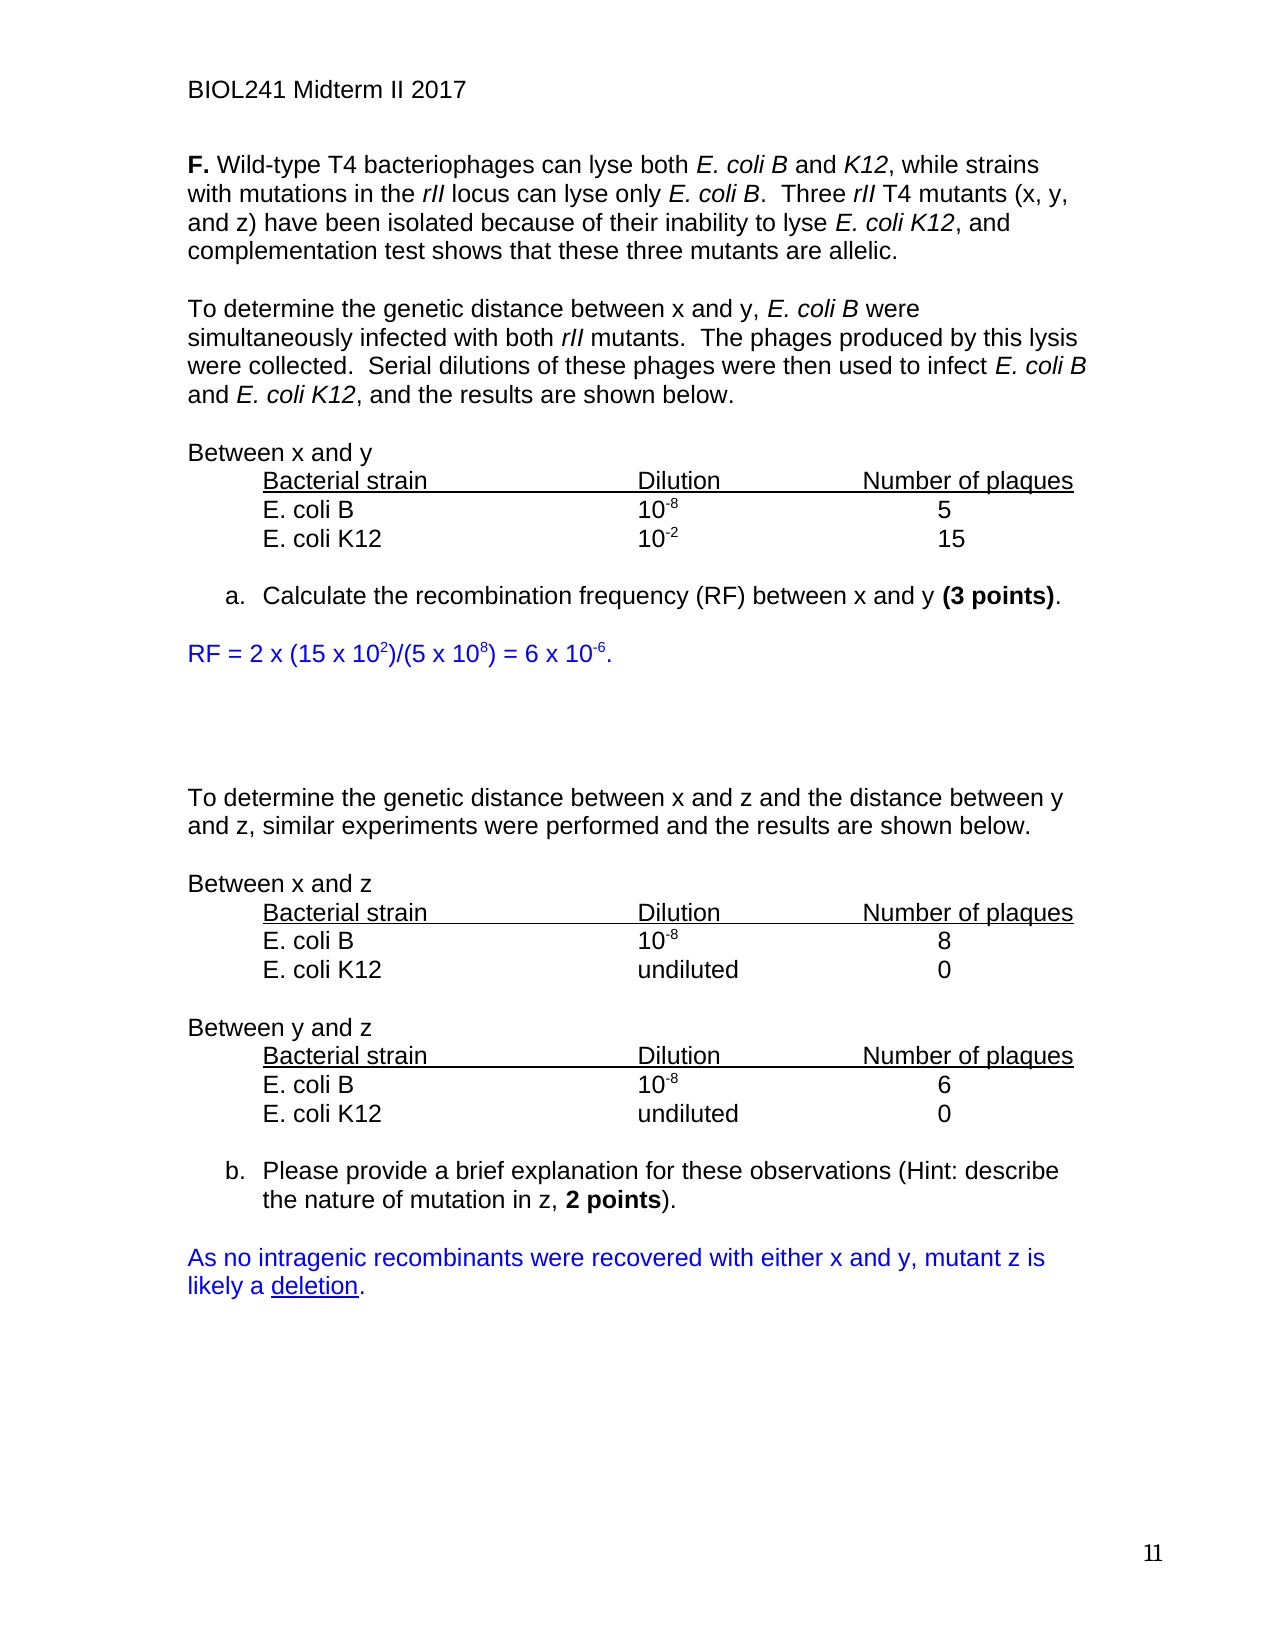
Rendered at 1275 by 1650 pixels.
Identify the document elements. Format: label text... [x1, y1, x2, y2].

text RF = 2 x (15 x 102)/(5 x 108) = 6 x 10-6. [187, 639, 1087, 667]
text To determine the genetic distance between x and y, E. coli B were simultaneously infected with both rII mutants. The phages produced by this lysis were collected. Serial dilutions of these phages were then used to infect E. coli B and E. coli K12, and the results are shown below. [187, 294, 1087, 409]
text E. coli B 10-8 5 [262, 495, 1087, 524]
text E. coli K12 undiluted 0 [262, 1099, 1087, 1127]
list Calculate the recombination frequency (RF) between x and y (3 points). [225, 581, 1087, 610]
text Between x and z [187, 869, 1087, 897]
text Between x and y [187, 437, 1087, 466]
text To determine the genetic distance between x and z and the distance between y and z, similar experiments were performed and the results are shown below. [187, 782, 1087, 840]
list Please provide a brief explanation for these observations (Hint: describe the nature of mutation in z, 2 points). [225, 1156, 1087, 1214]
text E. coli B 10-8 8 [262, 926, 1087, 955]
text E. coli K12 10-2 15 [262, 524, 1087, 552]
text E. coli B 10-8 6 [262, 1070, 1087, 1099]
text F. Wild-type T4 bacteriophages can lyse both E. coli B and K12, while strains with mutations in the rII locus can lyse only E. coli B. Three rII T4 mutants (x, y, and z) have been isolated because of their inability to lyse E. coli K12, and complementation test shows that these three mutants are allelic. [187, 150, 1087, 265]
text Between y and z [187, 1012, 1087, 1041]
text Bacterial strain Dilution Number of plaques [262, 466, 1087, 495]
text Bacterial strain Dilution Number of plaques [262, 897, 1087, 926]
text Bacterial strain Dilution Number of plaques [262, 1041, 1087, 1070]
text As no intragenic recombinants were recovered with either x and y, mutant z is likely a deletion. [187, 1242, 1087, 1300]
text E. coli K12 undiluted 0 [262, 955, 1087, 984]
